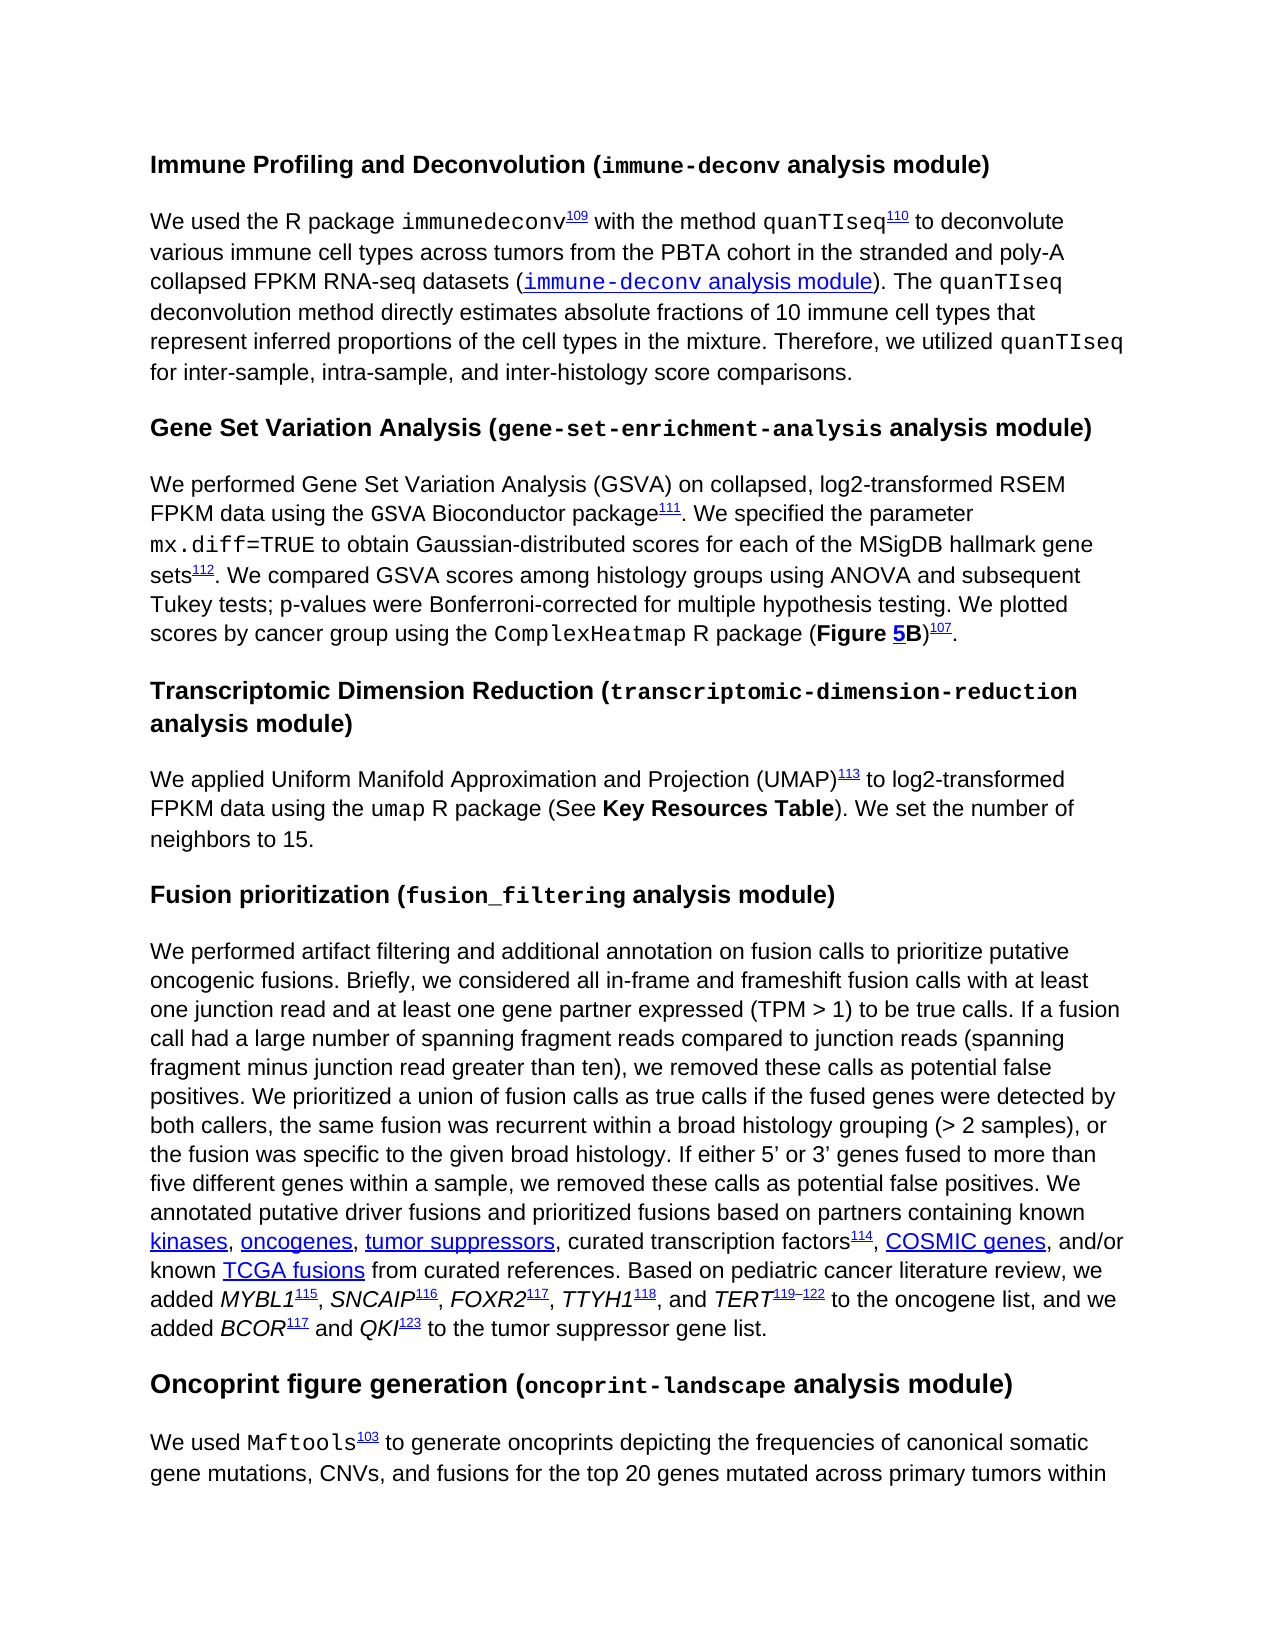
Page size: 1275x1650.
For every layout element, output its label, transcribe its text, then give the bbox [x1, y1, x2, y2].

text We performed artifact filtering and additional annotation on fusion calls to prioritize putative oncogenic fusions. Briefly, we considered all in-frame and frameshift fusion calls with at least one junction read and at least one gene partner expressed (TPM > 1) to be true calls. If a fusion call had a large number of spanning fragment reads compared to junction reads (spanning fragment minus junction read greater than ten), we removed these calls as potential false positives. We prioritized a union of fusion calls as true calls if the fused genes were detected by both callers, the same fusion was recurrent within a broad histology grouping (> 2 samples), or the fusion was specific to the given broad histology. If either 5’ or 3’ genes fused to more than five different genes within a sample, we removed these calls as potential false positives. We annotated putative driver fusions and prioritized fusions based on partners containing known kinases, oncogenes, tumor suppressors, curated transcription factors114, COSMIC genes, and/or known TCGA fusions from curated references. Based on pediatric cancer literature review, we added MYBL1115, SNCAIP116, FOXR2117, TTYH1118, and TERT119–122 to the oncogene list, and we added BCOR117 and QKI123 to the tumor suppressor gene list. [150, 938, 1125, 1341]
text We used the R package immunedeconv109 with the method quanTIseq110 to deconvolute various immune cell types across tumors from the PBTA cohort in the stranded and poly-A collapsed FPKM RNA-seq datasets (immune-deconv analysis module). The quanTIseq deconvolution method directly estimates absolute fractions of 10 immune cell types that represent inferred proportions of the cell types in the mixture. Therefore, we utilized quanTIseq for inter-sample, intra-sample, and inter-histology score comparisons. [150, 208, 1125, 385]
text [150, 1429, 1125, 1486]
subtitle Gene Set Variation Analysis (gene-set-enrichment-analysis analysis module) [150, 413, 1125, 443]
subtitle Fusion prioritization (fusion_filtering analysis module) [150, 880, 1125, 910]
text We applied Uniform Manifold Approximation and Projection (UMAP)113 to log2-transformed FPKM data using the umap R package (See Key Resources Table). We set the number of neighbors to 15. [150, 766, 1125, 852]
subtitle Transcriptomic Dimension Reduction (transcriptomic-dimension-reduction analysis module) [150, 676, 1125, 738]
subtitle Immune Profiling and Deconvolution (immune-deconv analysis module) [150, 150, 1125, 180]
subtitle Oncoprint figure generation (oncoprint-landscape analysis module) [150, 1368, 1125, 1401]
text We performed Gene Set Variation Analysis (GSVA) on collapsed, log2-transformed RSEM FPKM data using the GSVA Bioconductor package111. We specified the parameter mx.diff=TRUE to obtain Gaussian-distributed scores for each of the MSigDB hallmark gene sets112. We compared GSVA scores among histology groups using ANOVA and subsequent Tukey tests; p-values were Bonferroni-corrected for multiple hypothesis testing. We plotted scores by cancer group using the ComplexHeatmap R package (Figure 5B)107. [150, 471, 1125, 648]
